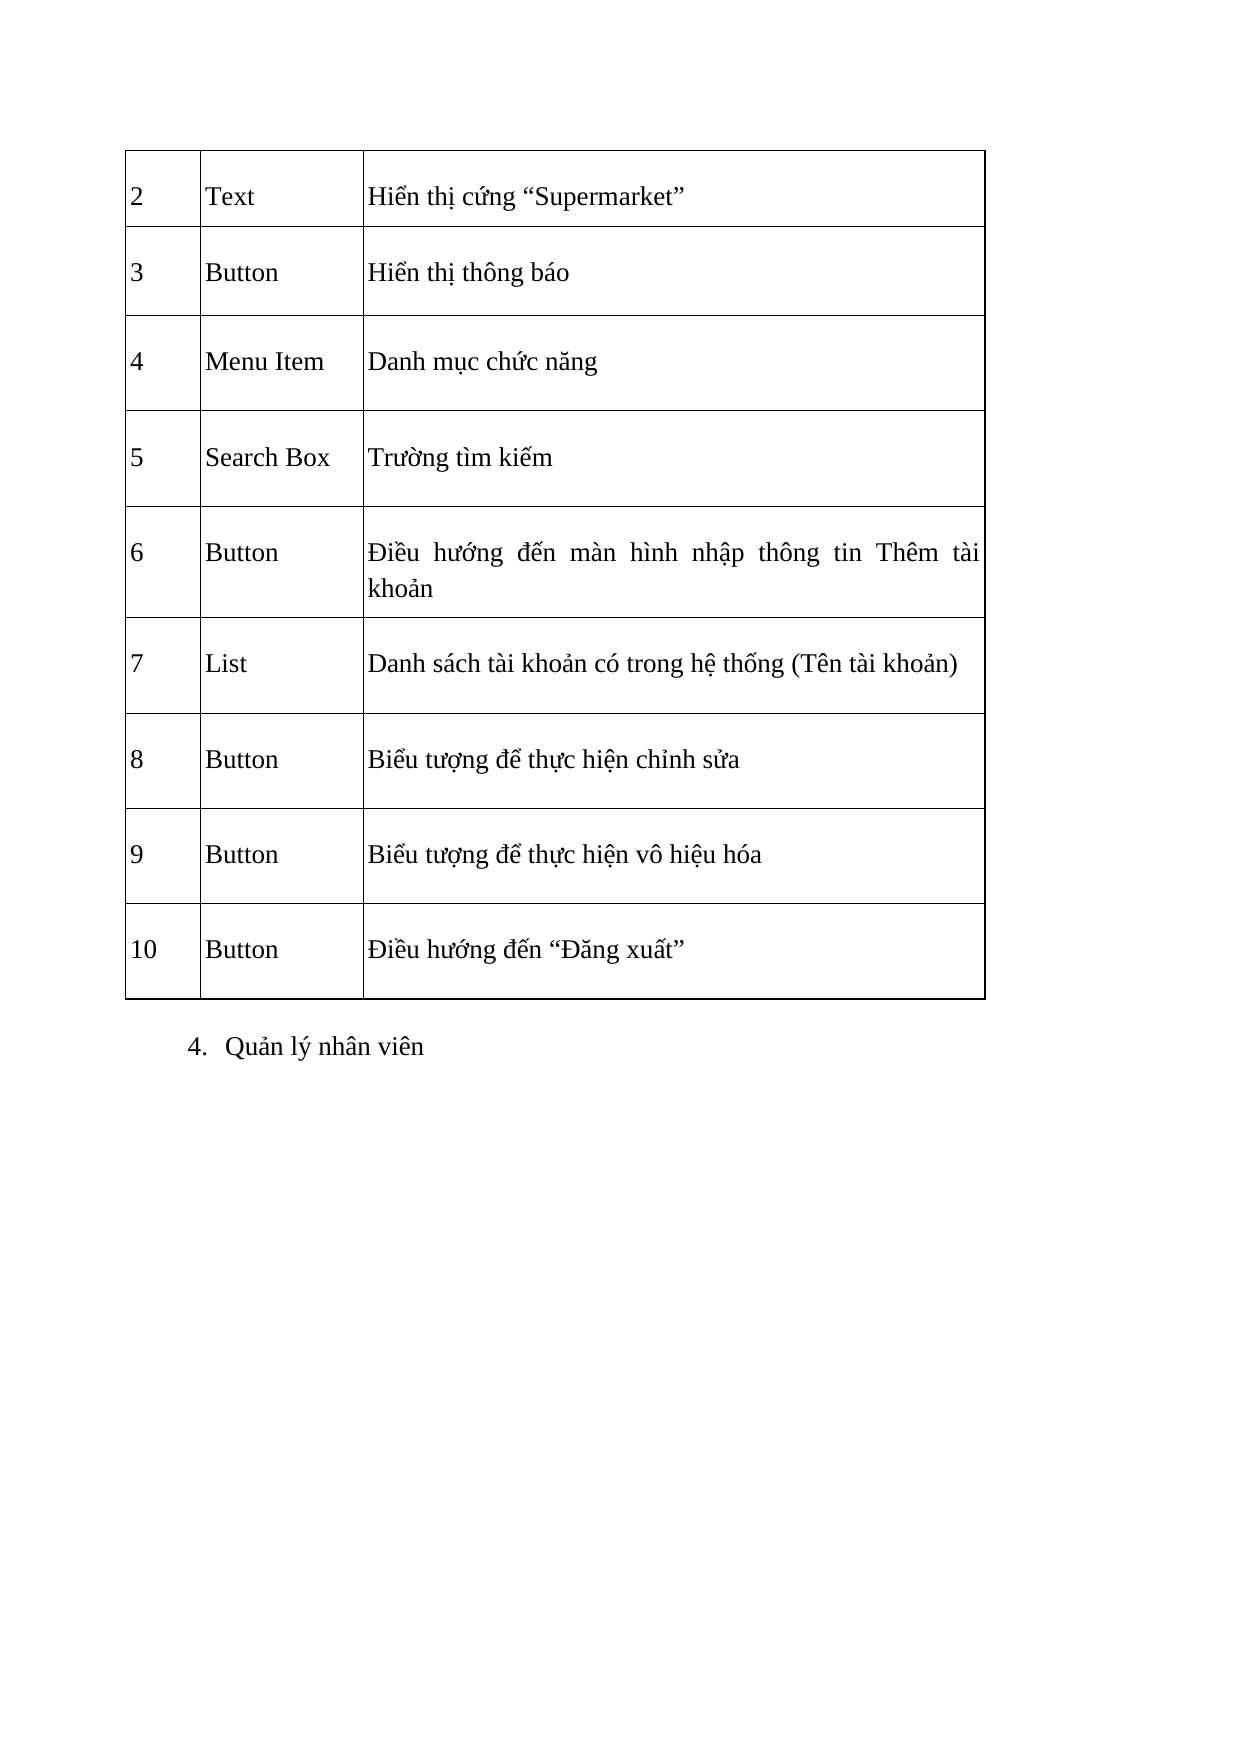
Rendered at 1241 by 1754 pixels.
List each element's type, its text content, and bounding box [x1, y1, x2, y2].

table_cell Biểu tượng để thực hiện chỉnh sửa [364, 714, 984, 808]
table_cell Điều hướng đến màn hình nhập thông tin Thêm tài khoản [364, 507, 984, 617]
table_cell Button [201, 507, 363, 617]
table_cell 4 [126, 316, 200, 410]
table_cell Điều hướng đến “Đăng xuất” [364, 904, 984, 998]
table_cell 6 [126, 507, 200, 617]
table_cell Search Box [201, 411, 363, 506]
table_cell Button [201, 904, 363, 998]
table_cell Biểu tượng để thực hiện vô hiệu hóa [364, 809, 984, 903]
table_cell Text [201, 151, 363, 226]
table_cell Button [201, 714, 363, 808]
table_cell Menu Item [201, 316, 363, 410]
table_cell 9 [126, 809, 200, 903]
table_cell 8 [126, 714, 200, 808]
table_cell Button [201, 227, 363, 315]
table_cell List [201, 618, 363, 712]
table_cell Danh sách tài khoản có trong hệ thống (Tên tài khoản) [364, 618, 984, 712]
table_cell 10 [126, 904, 200, 998]
table_cell Button [201, 809, 363, 903]
table_cell Hiển thị thông báo [364, 227, 984, 315]
table_cell 5 [126, 411, 200, 506]
table_cell 3 [126, 227, 200, 315]
table_cell Trường tìm kiếm [364, 411, 984, 506]
table_cell 7 [126, 618, 200, 712]
table_cell Danh mục chức năng [364, 316, 984, 410]
table_cell 2 [126, 151, 200, 226]
list Quản lý nhân viên [187, 1030, 1090, 1061]
table_cell Hiển thị cứng “Supermarket” [364, 151, 984, 226]
